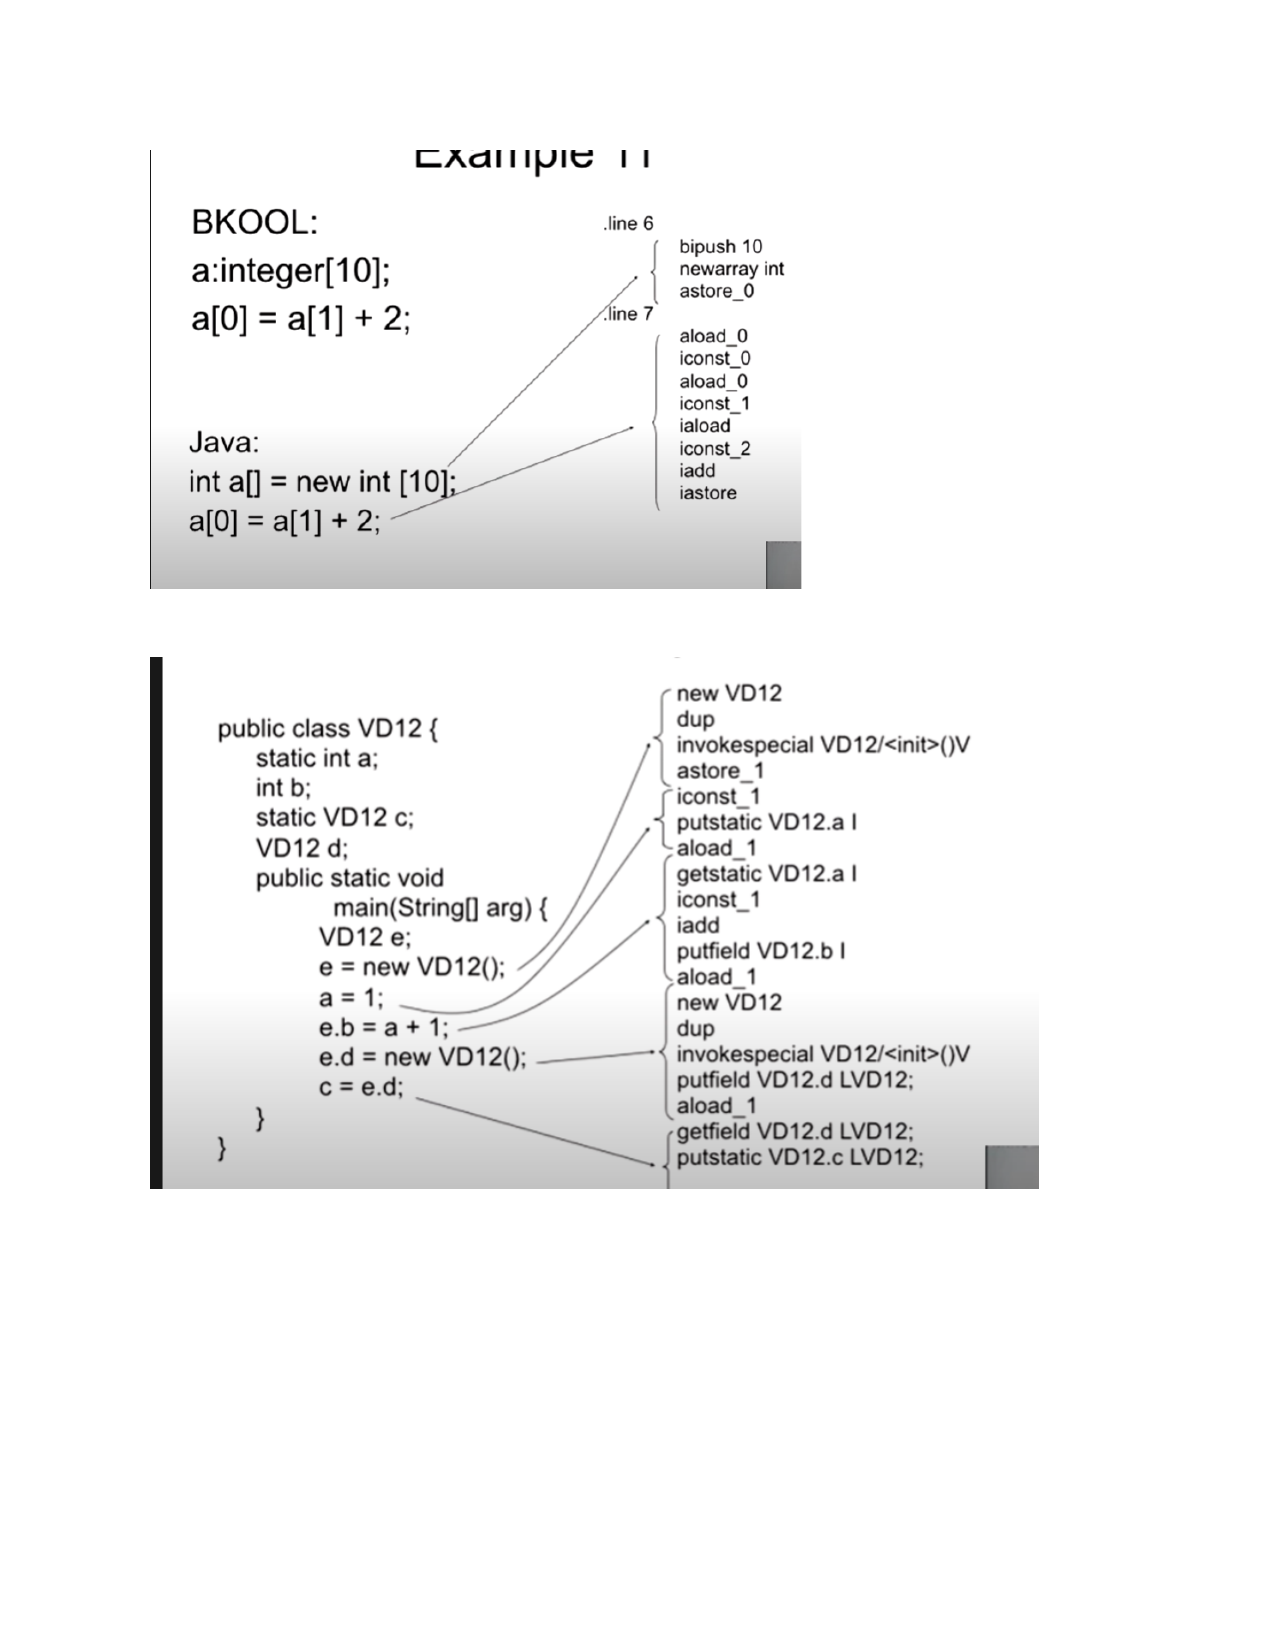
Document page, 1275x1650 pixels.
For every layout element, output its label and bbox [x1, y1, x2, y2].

picture [150, 150, 802, 589]
picture [150, 657, 1039, 1189]
